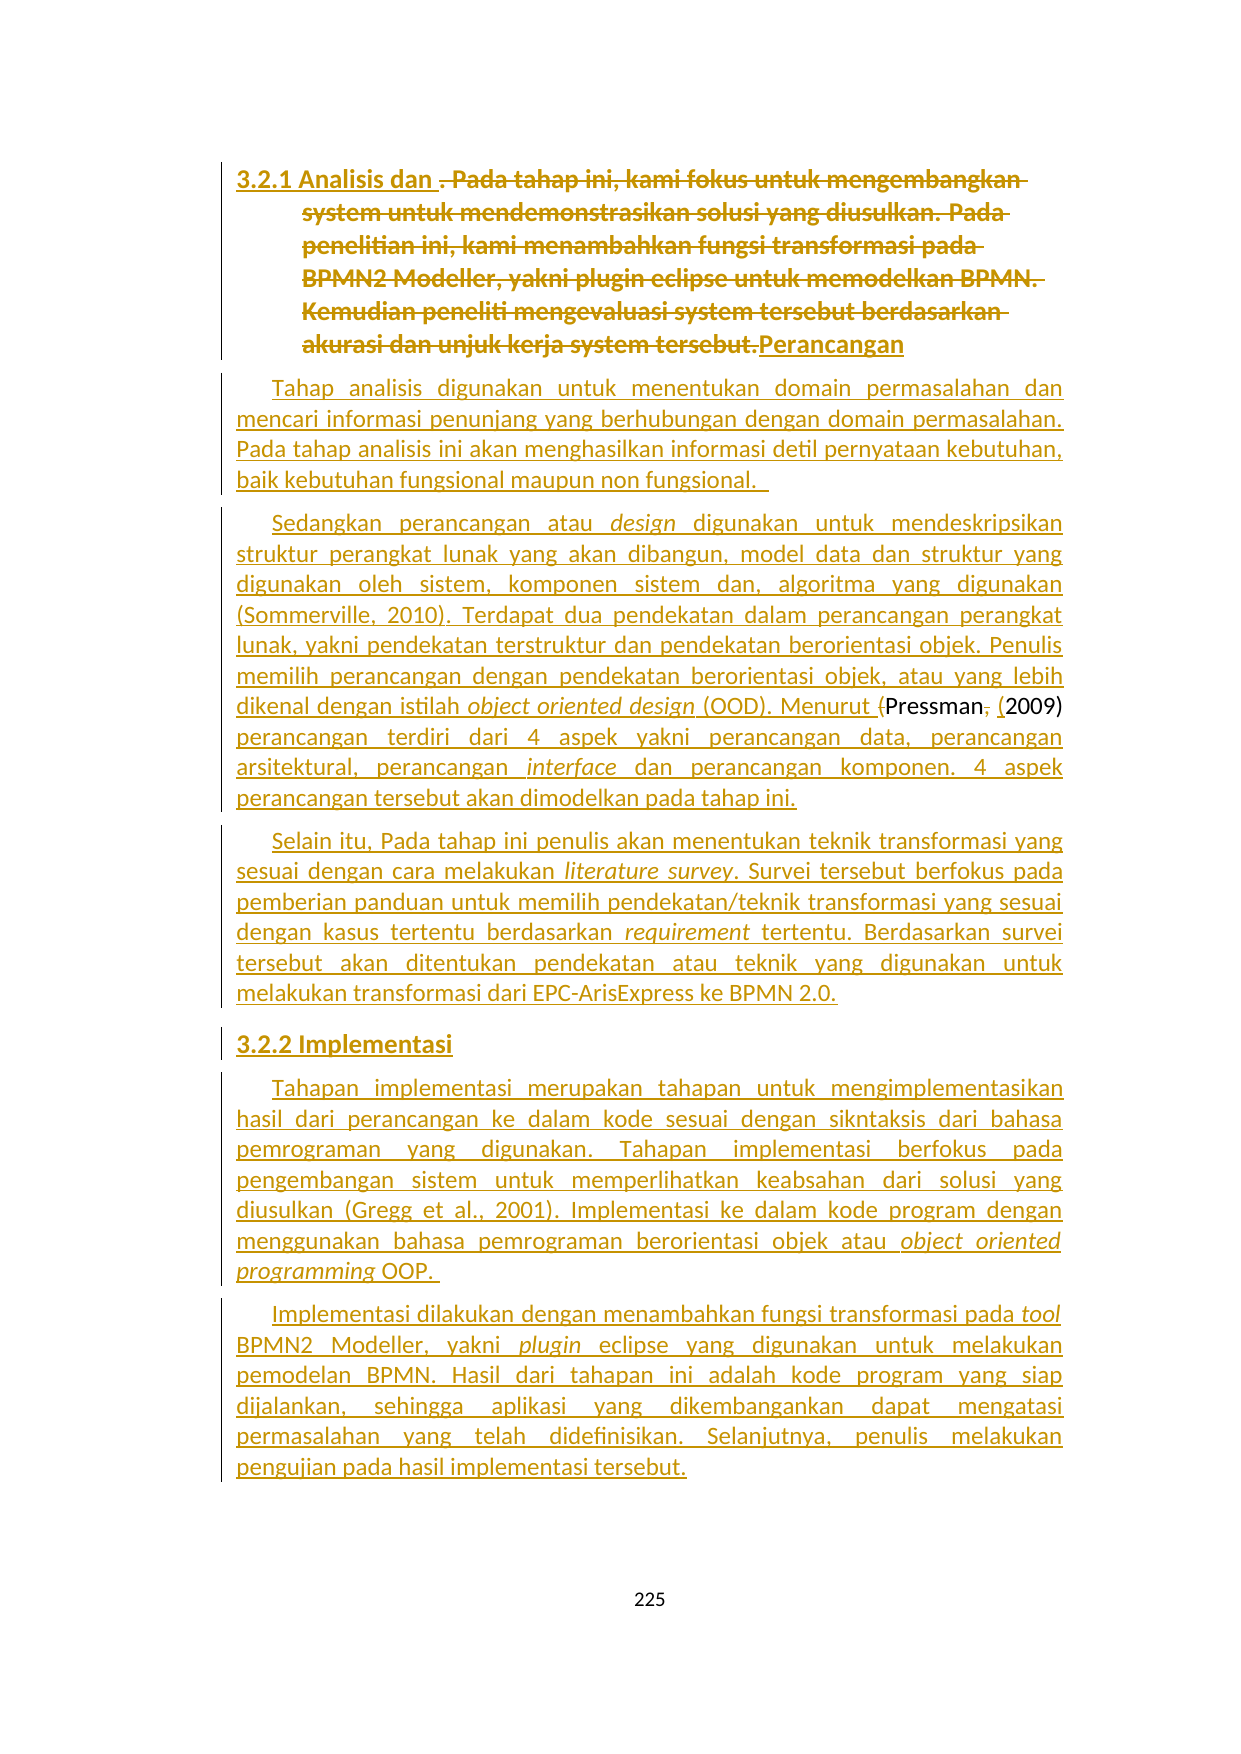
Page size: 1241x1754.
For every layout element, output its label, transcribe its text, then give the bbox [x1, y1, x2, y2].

list Pressman 2009) [236, 565, 1063, 594]
list Pressman 2009) [236, 688, 1063, 747]
list Pressman 2009) [236, 596, 1063, 625]
list Pressman 2009) [236, 778, 1063, 812]
list Pressman 2009) [236, 749, 1063, 777]
list Pressman 2009) [236, 626, 1063, 655]
list Pressman 2009) [236, 507, 1063, 564]
list Pressman 2009) [236, 657, 1063, 686]
